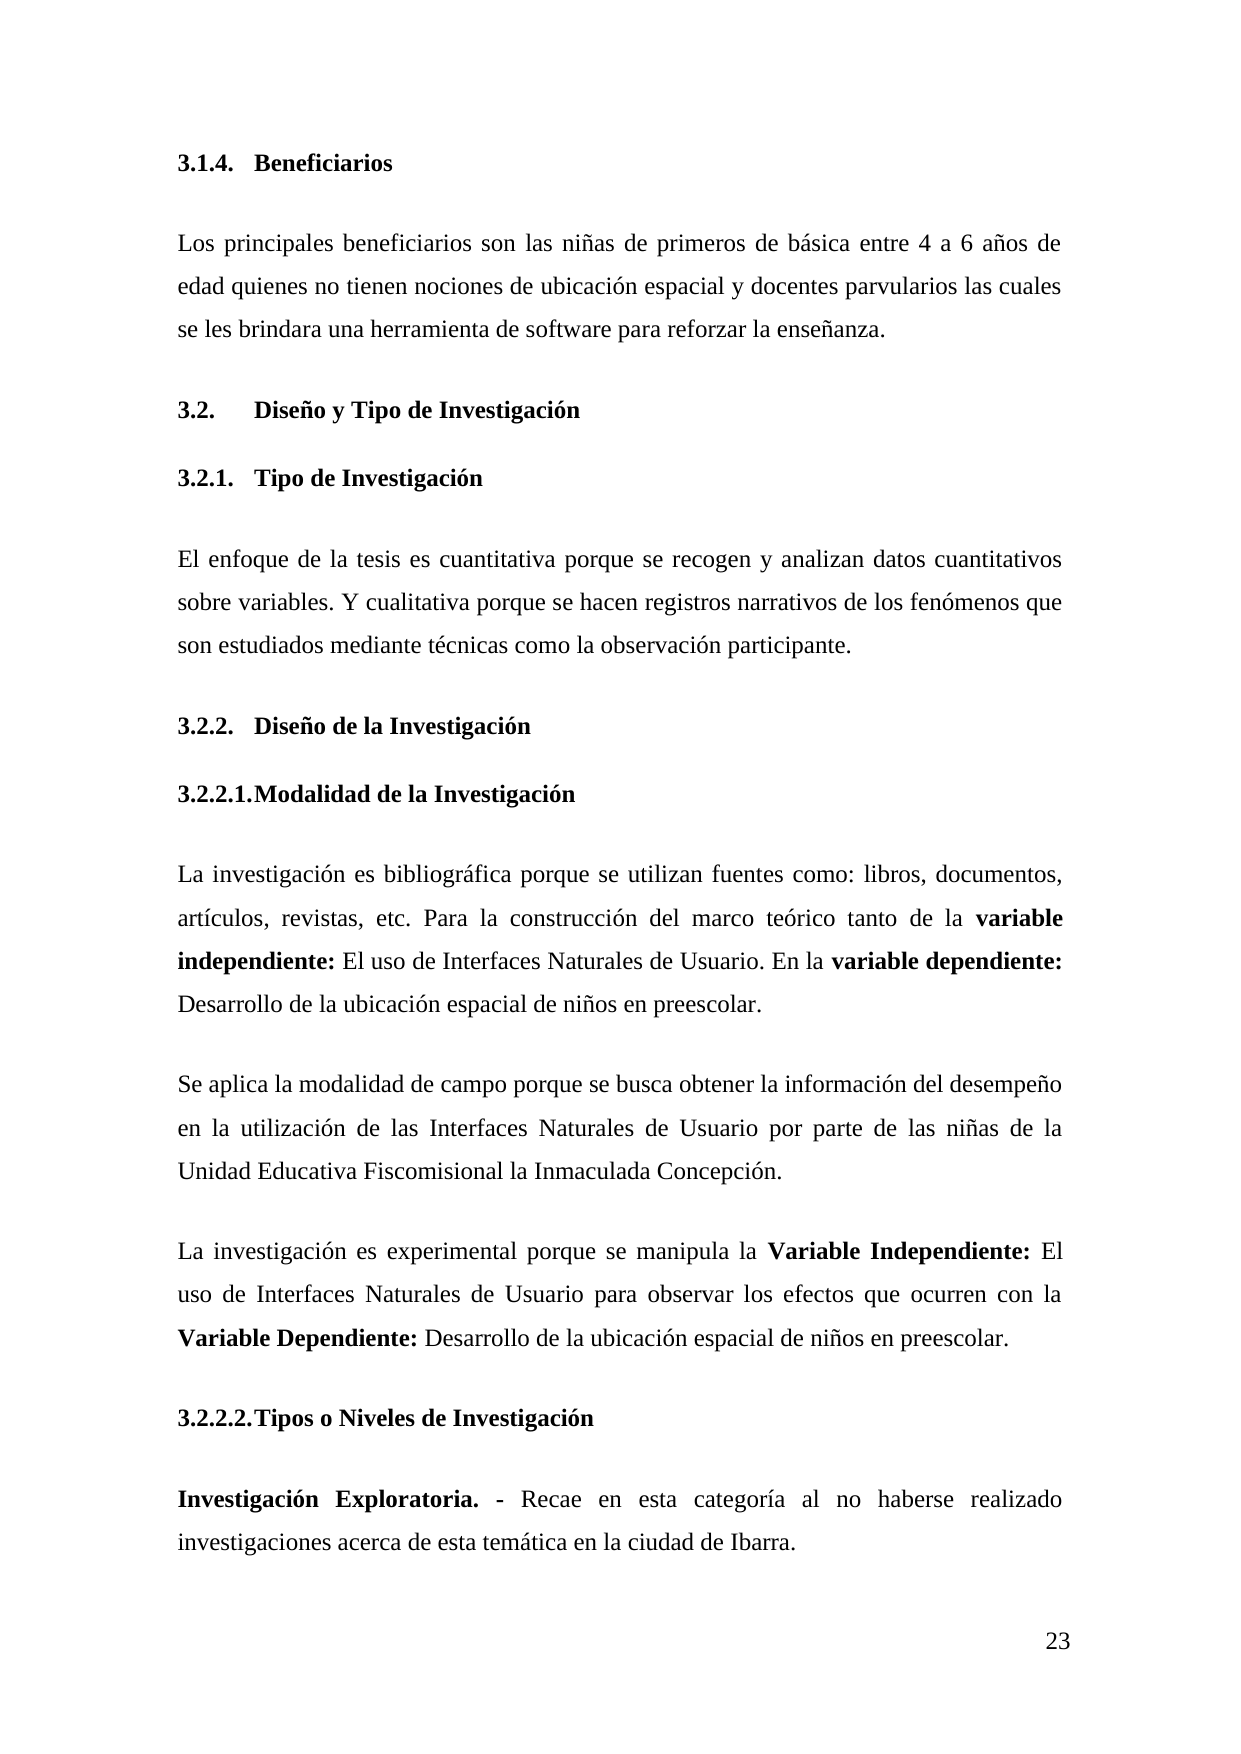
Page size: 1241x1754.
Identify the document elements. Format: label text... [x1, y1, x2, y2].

subtitle Diseño y Tipo de Investigación [177, 395, 1063, 424]
text La investigación es experimental porque se manipula la Variable Independiente: El uso de Interfaces Naturales de Usuario para observar los efectos que ocurren con la Variable Dependiente: Desarrollo de la ubicación espacial de niños en preescolar. [177, 1236, 1063, 1351]
text El enfoque de la tesis es cuantitativa porque se recogen y analizan datos cuantitativos sobre variables. Y cualitativa porque se hacen registros narrativos de los fenómenos que son estudiados mediante técnicas como la observación participante. [177, 544, 1063, 659]
subtitle Diseño de la Investigación [177, 711, 1063, 739]
text Investigación Exploratoria. - Recae en esta categoría al no haberse realizado investigaciones acerca de esta temática en la ciudad de Ibarra. [177, 1484, 1063, 1556]
subtitle Tipo de Investigación [177, 463, 1063, 492]
subtitle Modalidad de la Investigación [177, 779, 1063, 808]
text La investigación es bibliográfica porque se utilizan fuentes como: libros, documentos, artículos, revistas, etc. Para la construcción del marco teórico tanto de la variable independiente: El uso de Interfaces Naturales de Usuario. En la variable dependiente: Desarrollo de la ubicación espacial de niños en preescolar. [177, 859, 1063, 1018]
text Se aplica la modalidad de campo porque se busca obtener la información del desempeño en la utilización de las Interfaces Naturales de Usuario por parte de las niñas de la Unidad Educativa Fiscomisional la Inmaculada Concepción. [177, 1069, 1063, 1184]
subtitle Tipos o Niveles de Investigación [177, 1403, 1063, 1432]
subtitle Beneficiarios [177, 148, 1063, 176]
text Los principales beneficiarios son las niñas de primeros de básica entre 4 a 6 años de edad quienes no tienen nociones de ubicación espacial y docentes parvularios las cuales se les brindara una herramienta de software para reforzar la enseñanza. [177, 228, 1063, 343]
